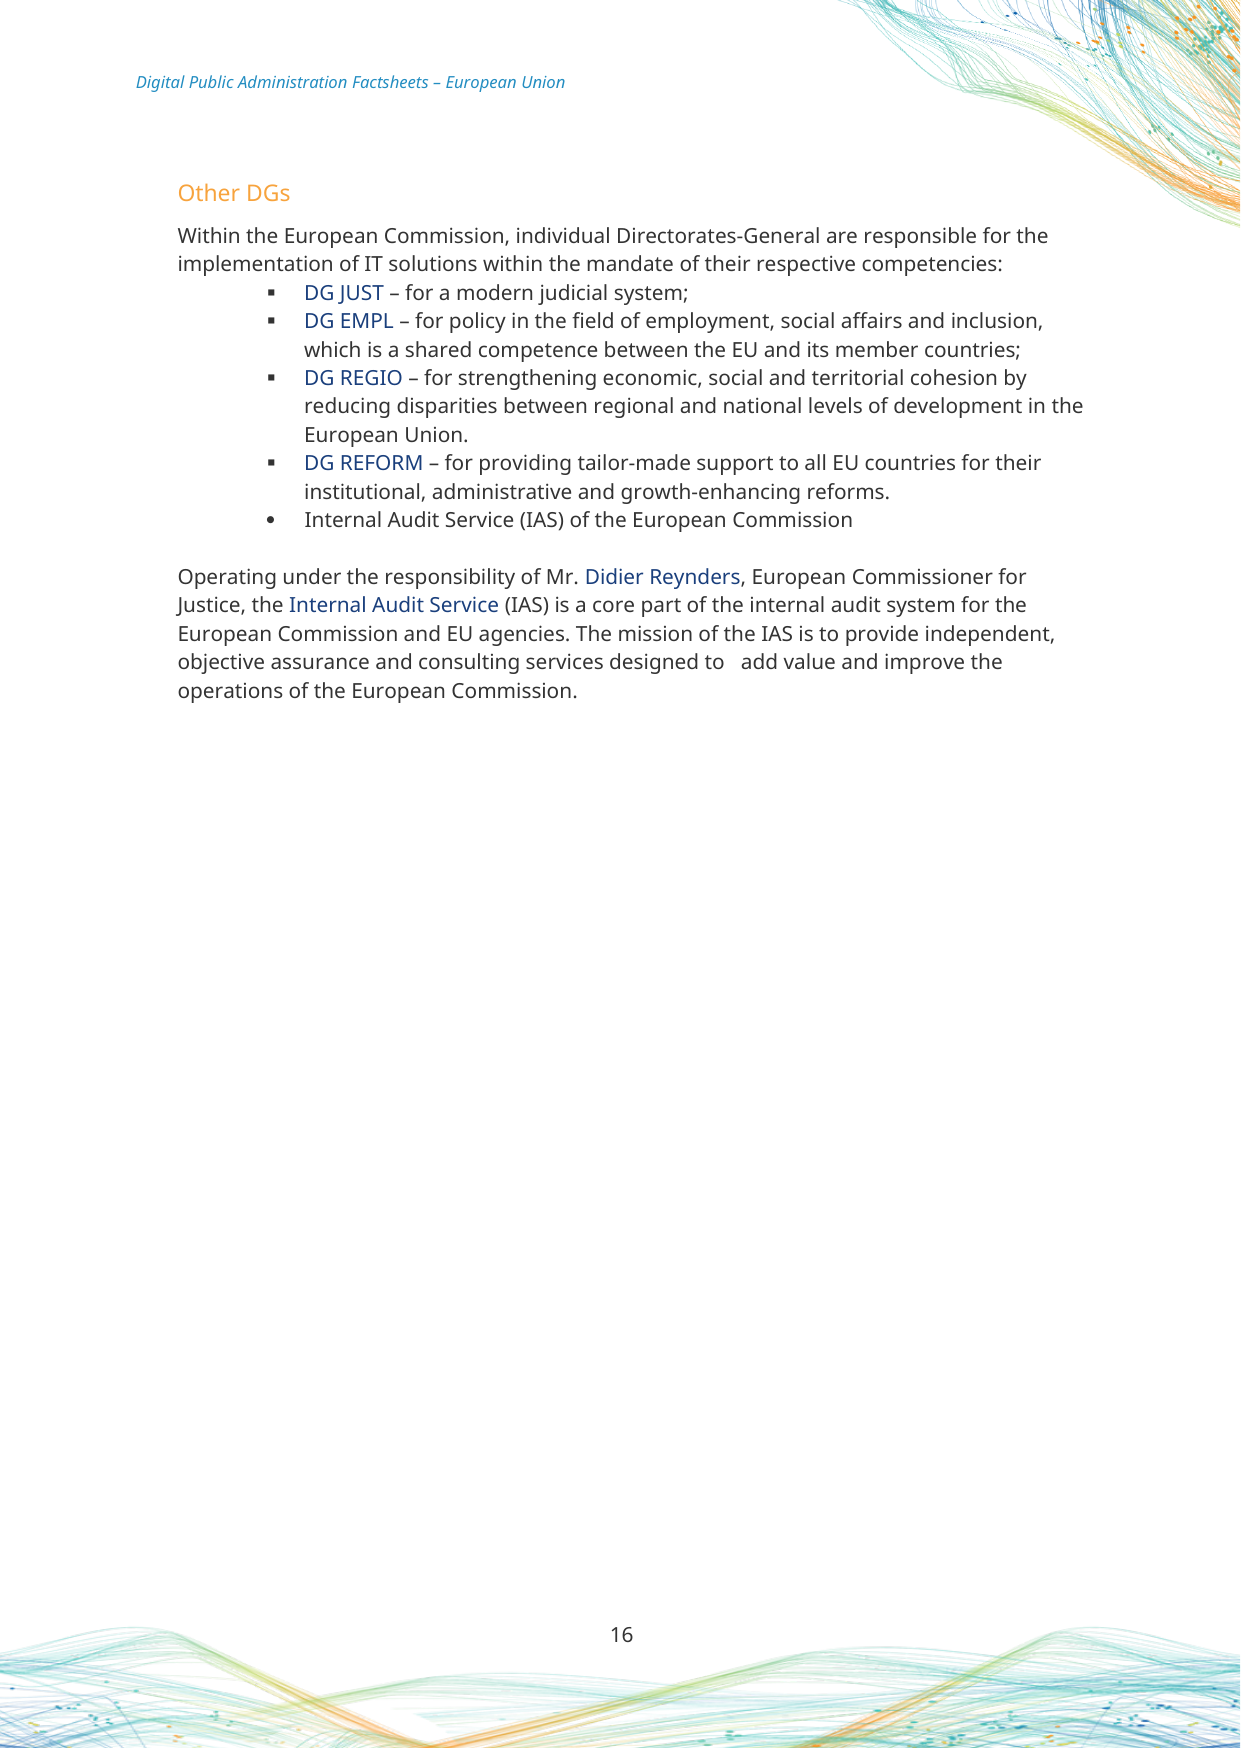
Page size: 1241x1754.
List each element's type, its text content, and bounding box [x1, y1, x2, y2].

list DG REGIO – for strengthening economic, social and territorial cohesion by reducing disparities between regional and national levels of development in the European Union. [266, 363, 1092, 448]
picture [0, 1602, 1241, 1748]
text Within the European Commission, individual Directorates-General are responsible for the implementation of IT solutions within the mandate of their respective competencies: [177, 221, 1092, 278]
text Operating under the responsibility of Mr. Didier Reynders, European Commissioner for Justice, the Internal Audit Service (IAS) is a core part of the internal audit system for the European Commission and EU agencies. The mission of the IAS is to provide independent, objective assurance and consulting services designed to add value and improve the operations of the European Commission. [177, 562, 1092, 704]
list DG REFORM – for providing tailor-made support to all EU countries for their institutional, administrative and growth-enhancing reforms. [266, 448, 1092, 505]
list DG JUST – for a modern judicial system; [266, 278, 1092, 306]
list Internal Audit Service (IAS) of the European Commission [267, 505, 1092, 534]
picture [816, 0, 1241, 246]
subtitle Other DGs [177, 177, 1092, 208]
list DG EMPL – for policy in the field of employment, social affairs and inclusion, which is a shared competence between the EU and its member countries; [266, 306, 1092, 363]
